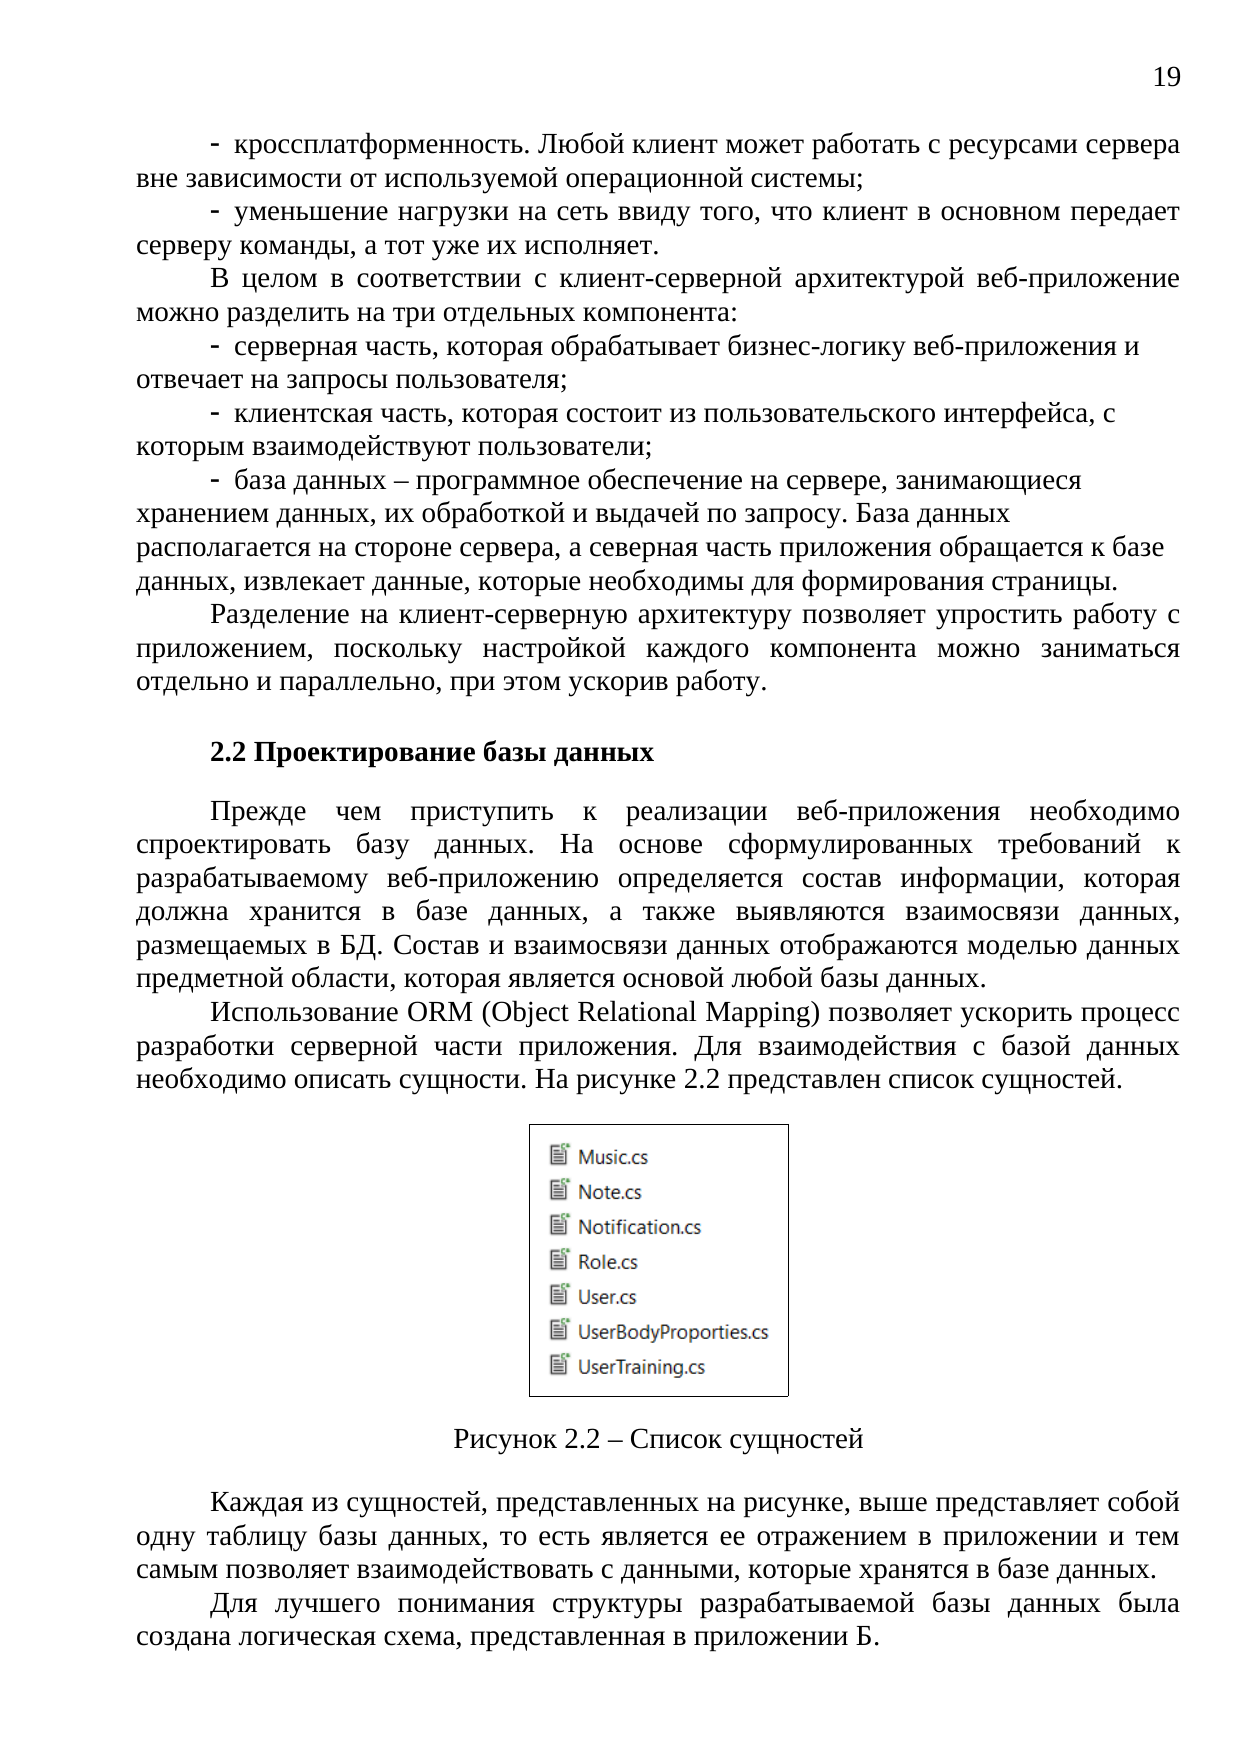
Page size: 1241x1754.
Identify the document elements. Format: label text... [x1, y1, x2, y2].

text В целом в соответствии с клиент-серверной архитектурой веб-приложение можно разделить на три отдельных компонента: [136, 261, 1181, 328]
text Рисунок 2.2 – Список сущностей [136, 1421, 1181, 1455]
text 2.2 Проектирование базы данных [136, 734, 1152, 768]
text Прежде чем приступить к реализации веб-приложения необходимо спроектировать базу данных. На основе сформулированных требований к разрабатываемому веб-приложению определяется состав информации, которая должна хранится в базе данных, а также выявляются взаимосвязи данных, размещаемых в БД. Состав и взаимосвязи данных отображаются моделью данных предметной области, которая является основой любой базы данных. [136, 793, 1181, 994]
text кроссплатформенность. Любой клиент может работать с ресурсами сервера вне зависимости от используемой операционной системы; [136, 126, 1181, 193]
text Для лучшего понимания структуры разрабатываемой базы данных была создана логическая схема, представленная в приложении Б. [136, 1585, 1181, 1652]
text база данных – программное обеспечение на сервере, занимающиеся хранением данных, их обработкой и выдачей по запросу. База данных располагается на стороне сервера, а северная часть приложения обращается к базе данных, извлекает данные, которые необходимы для формирования страницы. [136, 462, 1181, 596]
text клиентская часть, которая состоит из пользовательского интерфейса, с которым взаимодействуют пользователи; [136, 395, 1181, 462]
text Разделение на клиент-серверную архитектуру позволяет упростить работу с приложением, поскольку настройкой каждого компонента можно заниматься отдельно и параллельно, при этом ускорив работу. [136, 596, 1181, 697]
text Каждая из сущностей, представленных на рисунке, выше представляет собой одну таблицу базы данных, то есть является ее отражением в приложении и тем самым позволяет взаимодействовать с данными, которые хранятся в базе данных. [136, 1484, 1181, 1585]
text уменьшение нагрузки на сеть ввиду того, что клиент в основном передает серверу команды, а тот уже их исполняет. [136, 193, 1181, 261]
text Использование ORM (Object Relational Mapping) позволяет ускорить процесс разработки серверной части приложения. Для взаимодействия с базой данных необходимо описать сущности. На рисунке 2.2 представлен список сущностей. [136, 994, 1181, 1095]
picture [530, 1125, 788, 1396]
text серверная часть, которая обрабатывает бизнес-логику веб-приложения и отвечает на запросы пользователя; [136, 328, 1181, 395]
